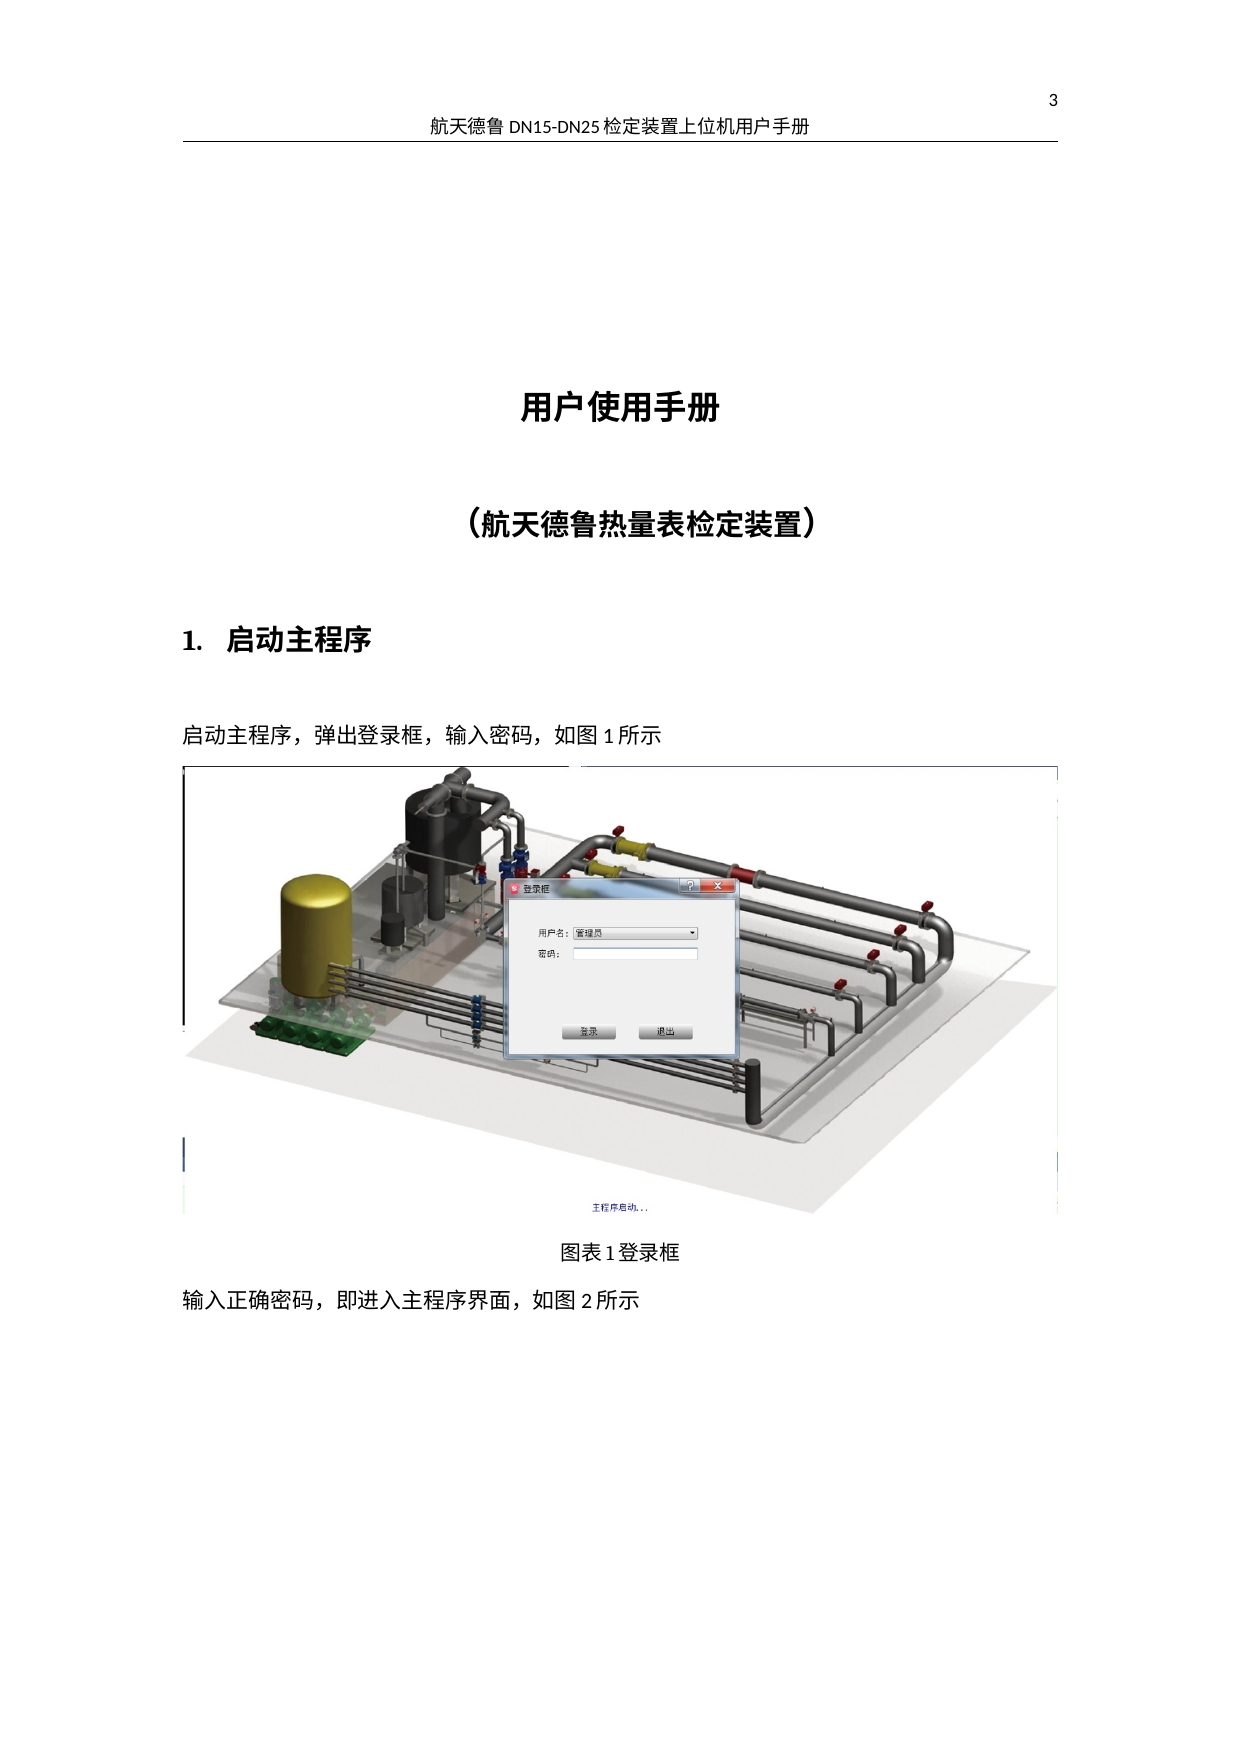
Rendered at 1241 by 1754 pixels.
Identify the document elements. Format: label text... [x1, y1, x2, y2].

text 图表 1登录框 [183, 1234, 1058, 1267]
picture [182, 766, 1058, 1214]
subtitle 启动主程序 [183, 605, 1058, 670]
text 启动主程序，弹出登录框，输入密码，如图1所示 [183, 718, 1058, 750]
subtitle （航天德鲁热量表检定装置） [226, 488, 1058, 553]
text 输入正确密码，即进入主程序界面，如图2所示 [183, 1282, 1058, 1315]
subtitle 用户使用手册 [183, 372, 1058, 437]
